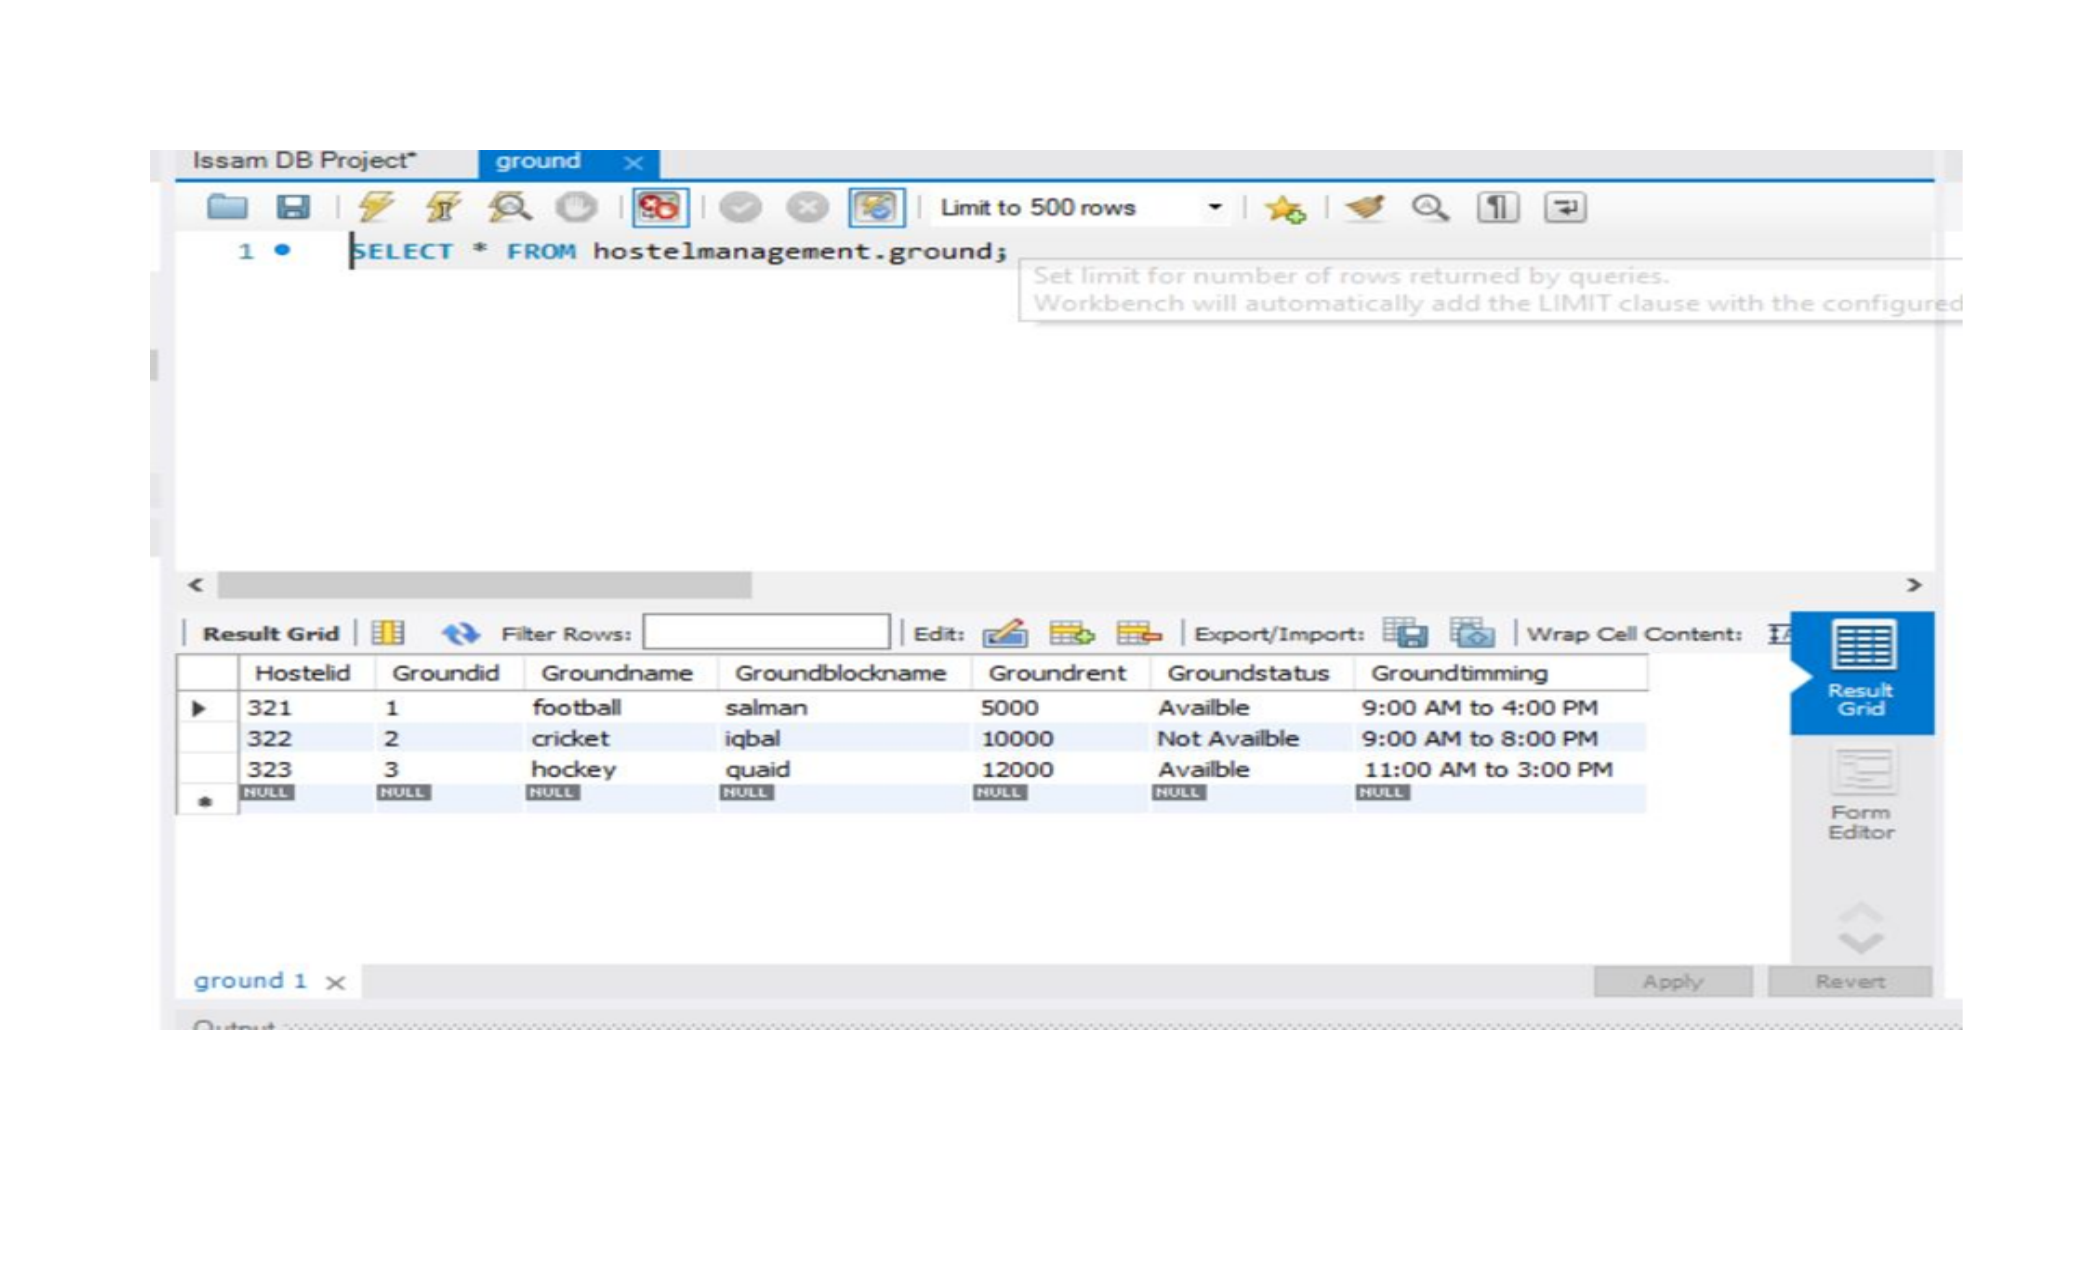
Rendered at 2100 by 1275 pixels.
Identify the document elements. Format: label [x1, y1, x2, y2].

picture [150, 150, 1963, 1030]
